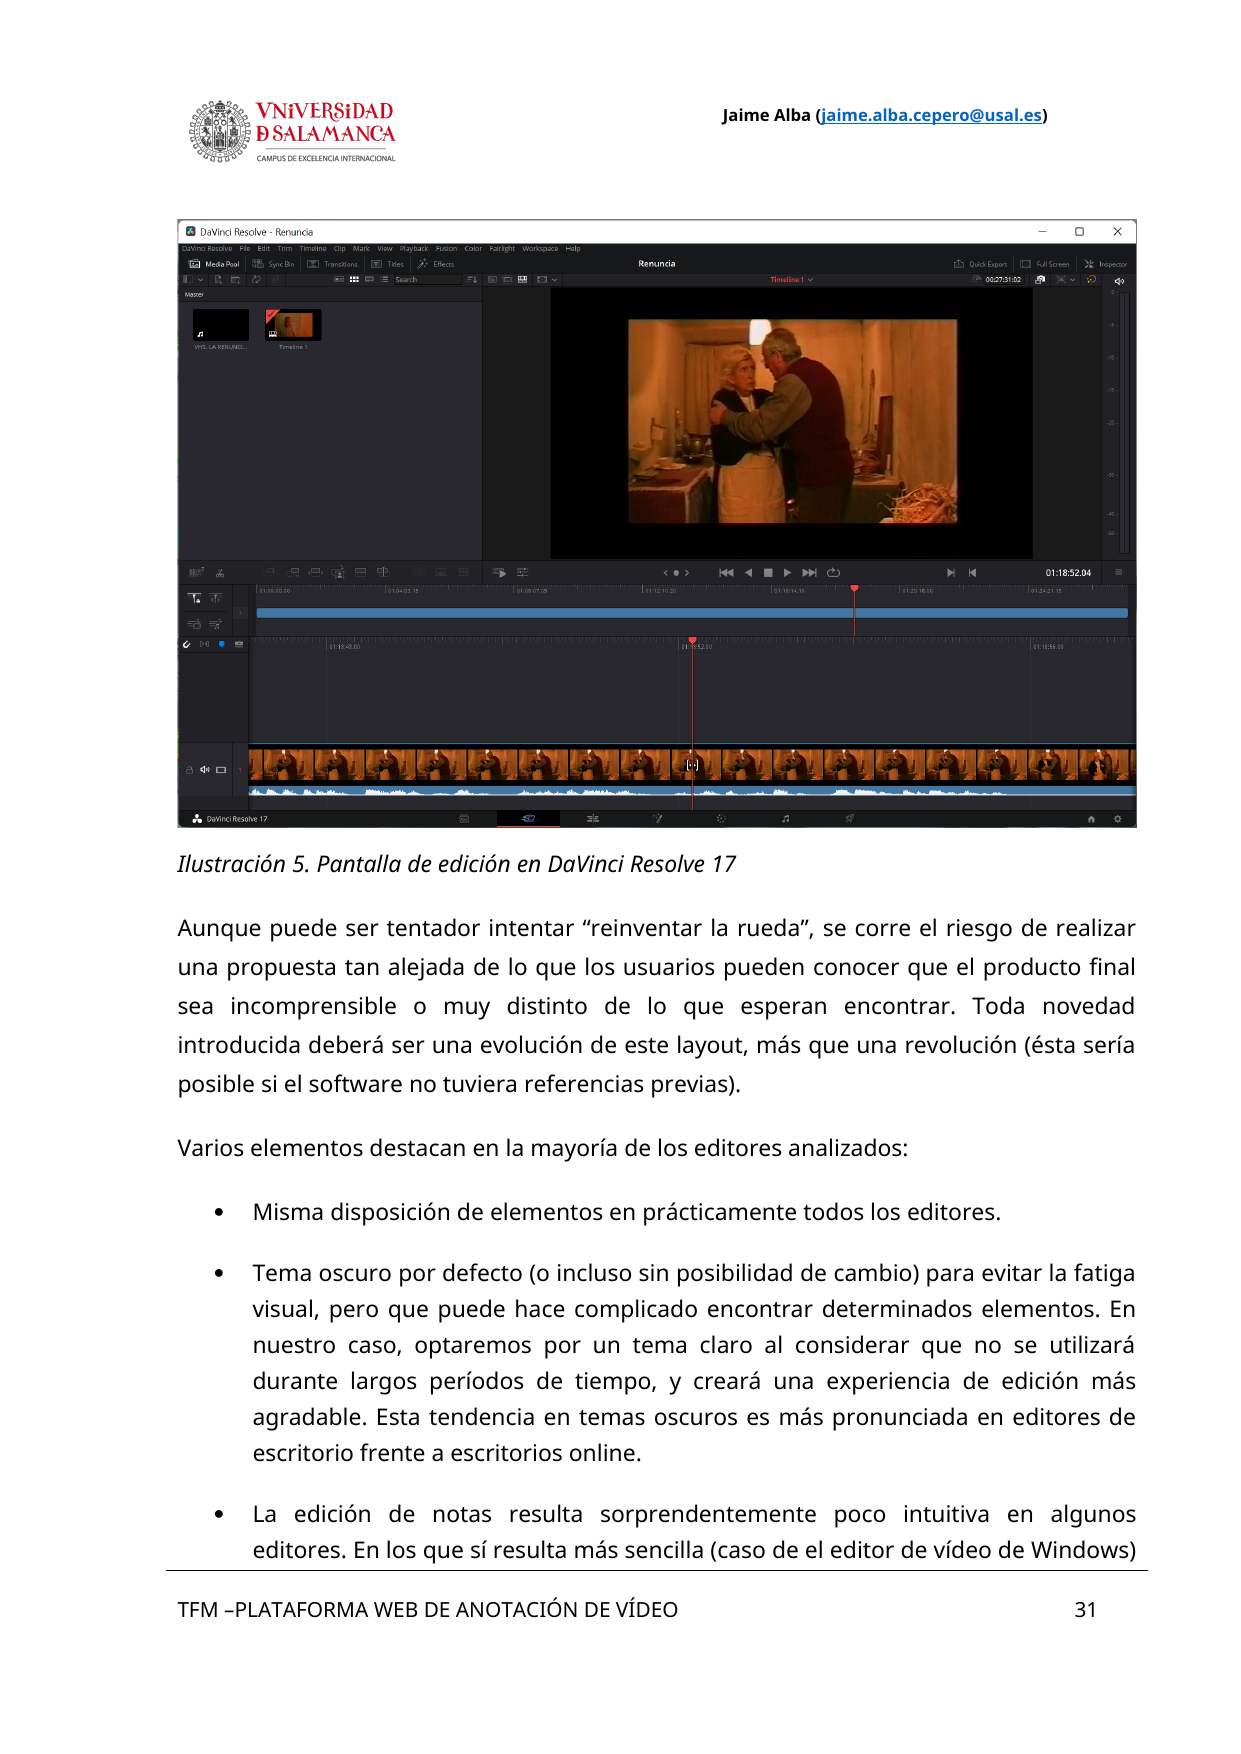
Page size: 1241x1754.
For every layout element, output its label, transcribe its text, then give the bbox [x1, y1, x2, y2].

list Misma disposición de elementos en prácticamente todos los editores. [215, 1196, 1137, 1228]
picture [188, 99, 397, 163]
list Tema oscuro por defecto (o incluso sin posibilidad de cambio) para evitar la fatiga visual, pero que puede hace complicado encontrar determinados elementos. En nuestro caso, optaremos por un tema claro al considerar que no se utilizará durante largos períodos de tiempo, y creará una experiencia de edición más agradable. Esta tendencia en temas oscuros es más pronunciada en editores de escritorio frente a escritorios online. [215, 1257, 1137, 1468]
text Aunque puede ser tentador intentar “reinventar la rueda”, se corre el riesgo de realizar una propuesta tan alejada de lo que los usuarios pueden conocer que el producto final sea incomprensible o muy distinto de lo que esperan encontrar. Toda novedad introducida deberá ser una evolución de este layout, más que una revolución (ésta sería posible si el software no tuviera referencias previas). [177, 912, 1137, 1099]
picture [177, 219, 1137, 828]
text Varios elementos destacan en la mayoría de los editores analizados: [177, 1132, 1137, 1163]
text Ilustración 5. Pantalla de edición en DaVinci Resolve 17 [177, 848, 1137, 879]
